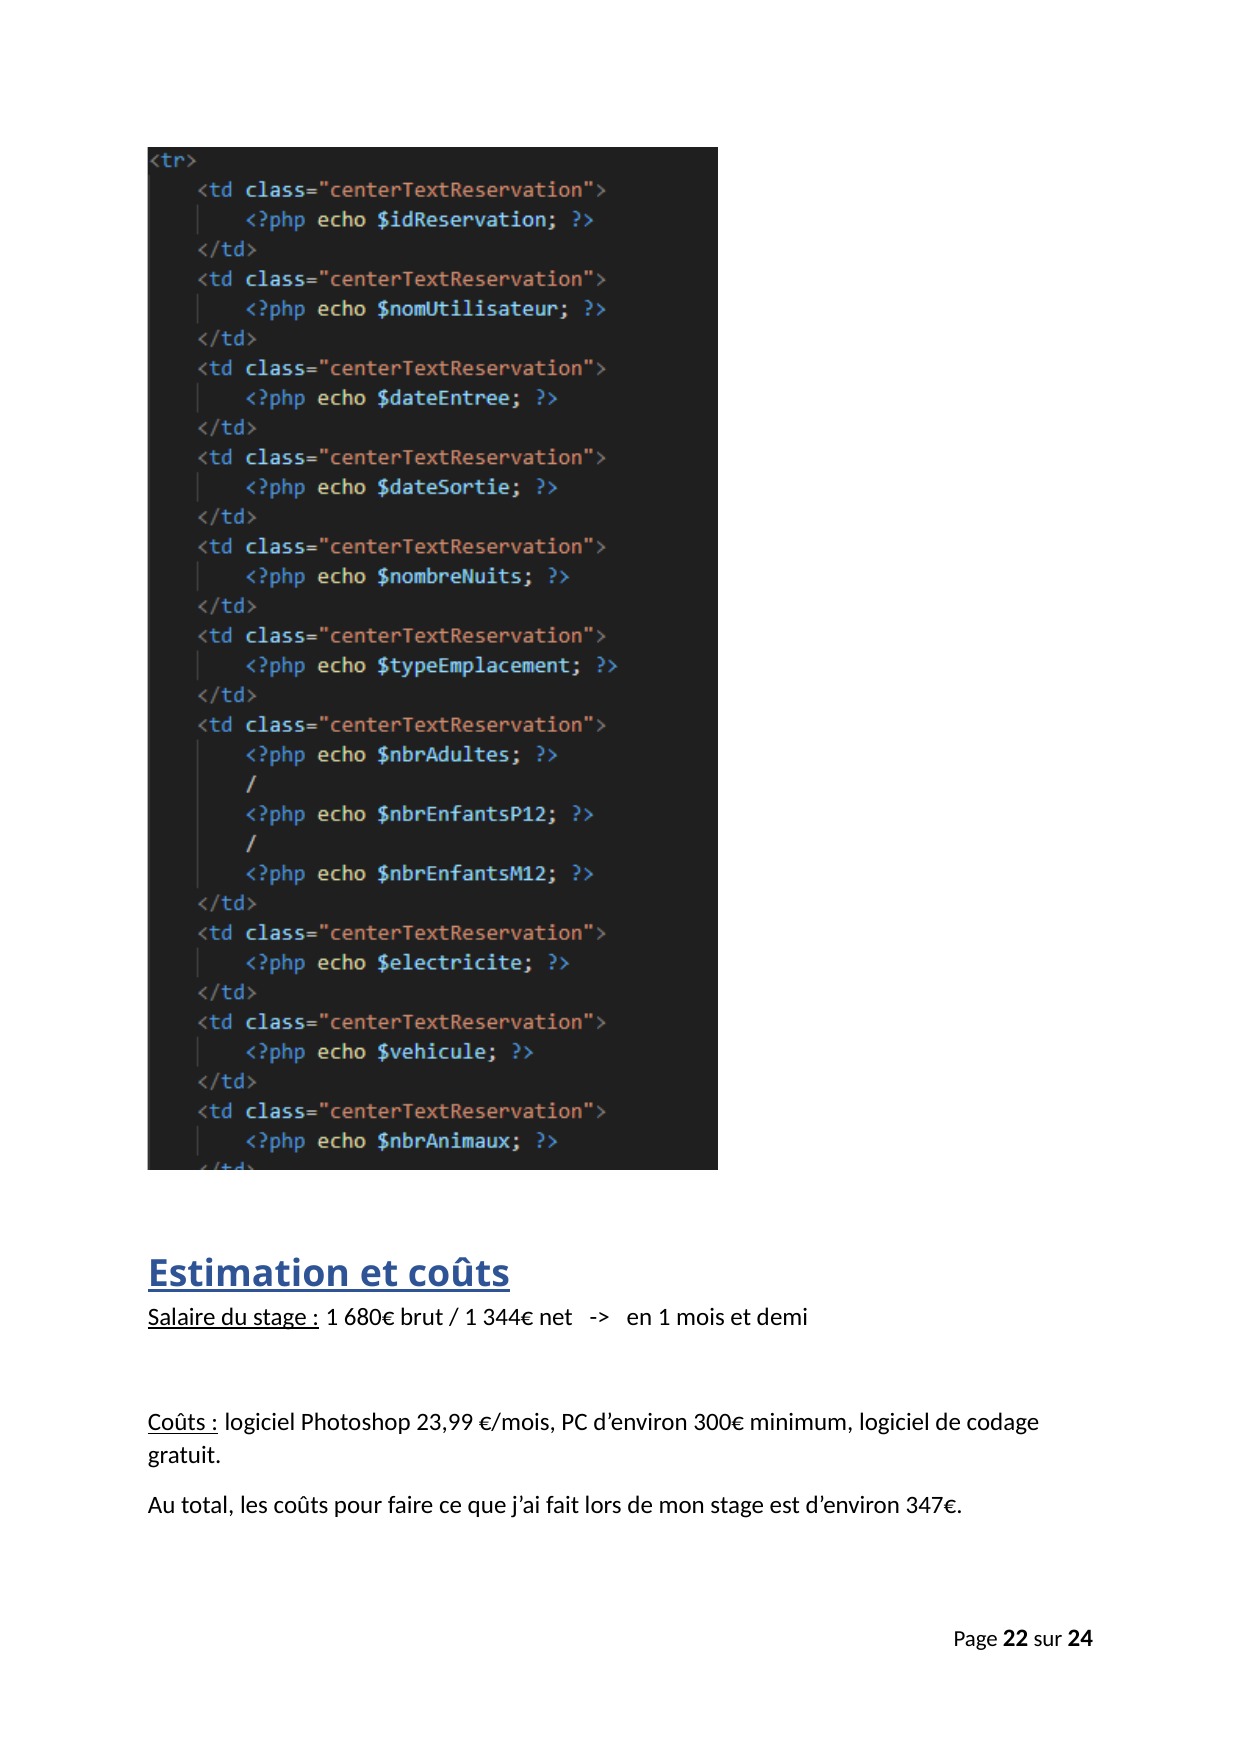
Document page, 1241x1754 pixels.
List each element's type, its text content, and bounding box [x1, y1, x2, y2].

text Coûts : logiciel Photoshop 23,99 €/mois, PC d’environ 300€ minimum, logiciel de codage gratuit. [148, 1406, 1093, 1470]
subtitle Estimation et coûts [148, 1246, 1093, 1297]
picture [147, 147, 718, 1170]
text Au total, les coûts pour faire ce que j’ai fait lors de mon stage est d’environ 347€. [148, 1489, 1093, 1519]
text Salaire du stage : 1 680€ brut / 1 344€ net -> en 1 mois et demi [148, 1301, 1093, 1332]
